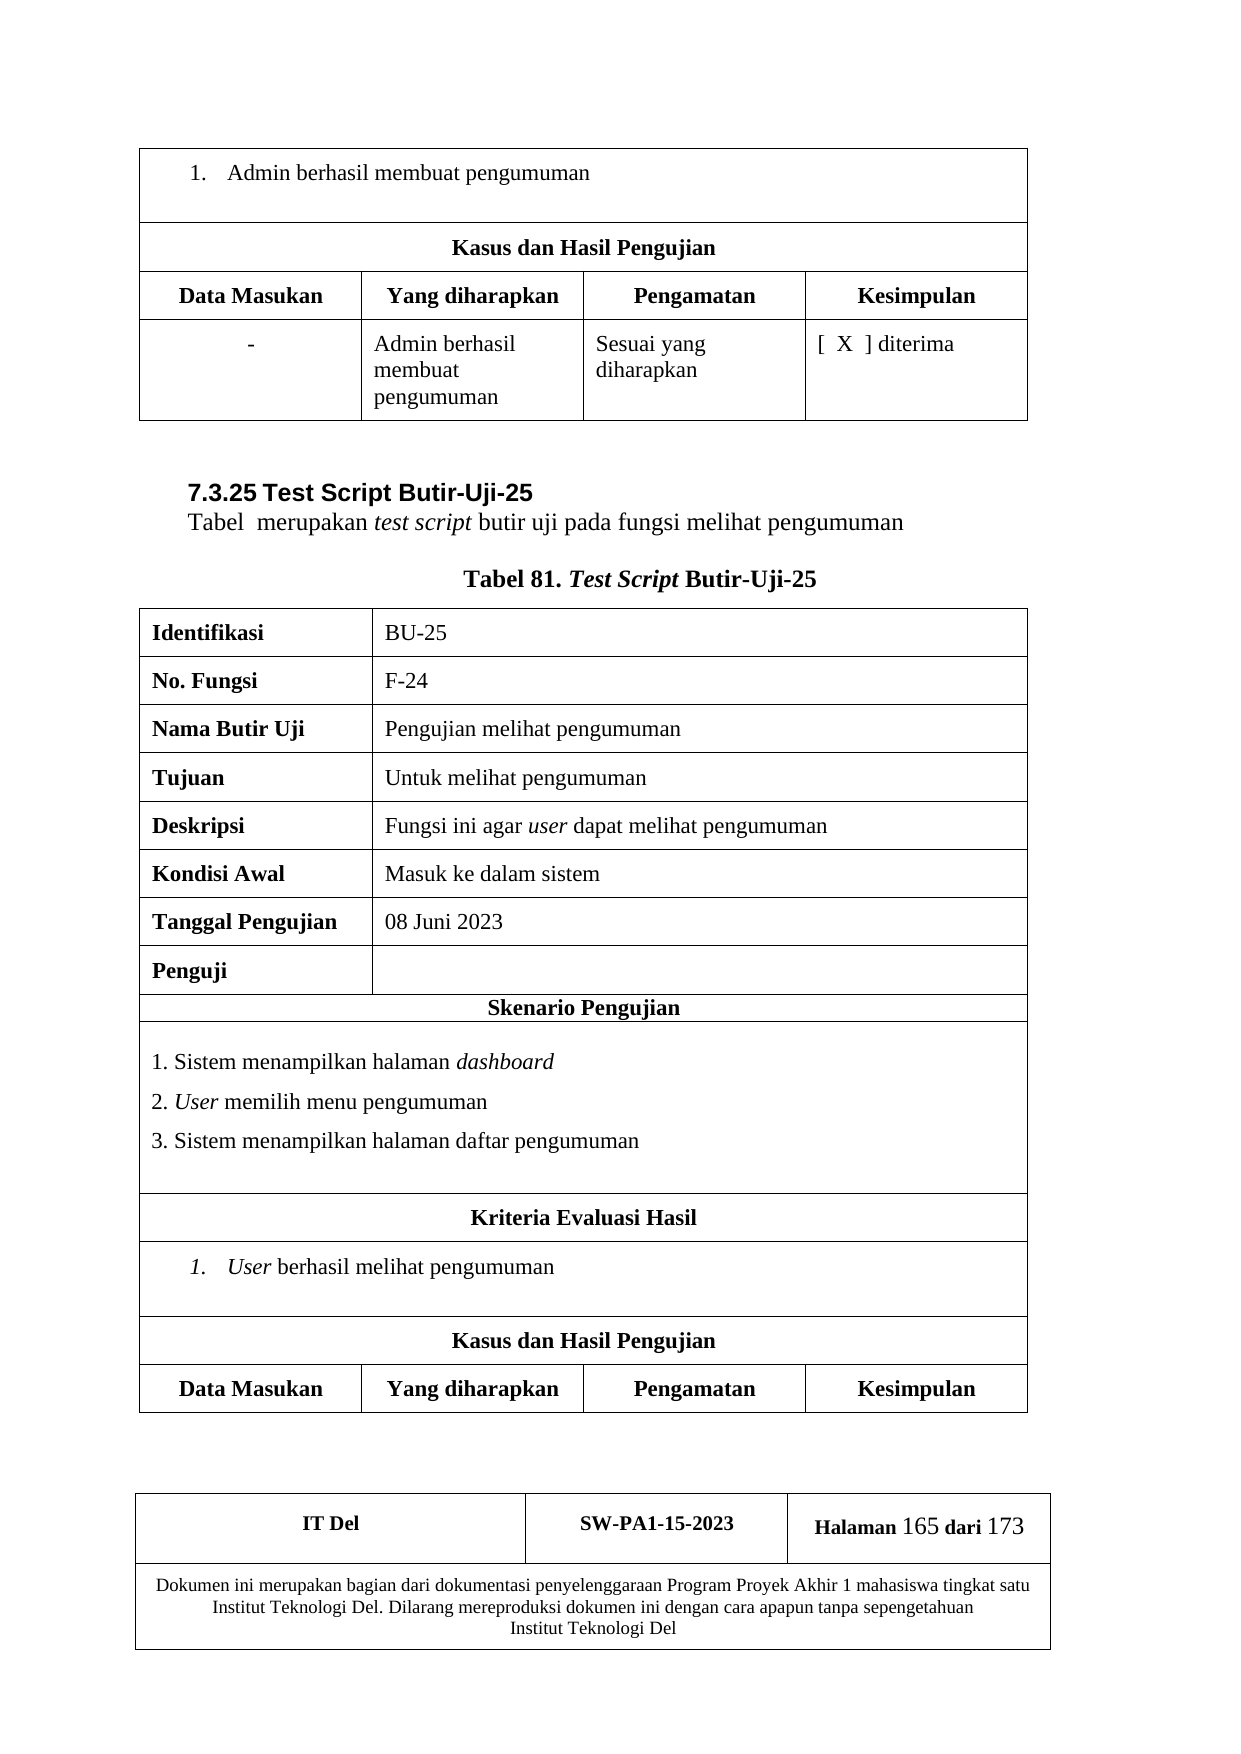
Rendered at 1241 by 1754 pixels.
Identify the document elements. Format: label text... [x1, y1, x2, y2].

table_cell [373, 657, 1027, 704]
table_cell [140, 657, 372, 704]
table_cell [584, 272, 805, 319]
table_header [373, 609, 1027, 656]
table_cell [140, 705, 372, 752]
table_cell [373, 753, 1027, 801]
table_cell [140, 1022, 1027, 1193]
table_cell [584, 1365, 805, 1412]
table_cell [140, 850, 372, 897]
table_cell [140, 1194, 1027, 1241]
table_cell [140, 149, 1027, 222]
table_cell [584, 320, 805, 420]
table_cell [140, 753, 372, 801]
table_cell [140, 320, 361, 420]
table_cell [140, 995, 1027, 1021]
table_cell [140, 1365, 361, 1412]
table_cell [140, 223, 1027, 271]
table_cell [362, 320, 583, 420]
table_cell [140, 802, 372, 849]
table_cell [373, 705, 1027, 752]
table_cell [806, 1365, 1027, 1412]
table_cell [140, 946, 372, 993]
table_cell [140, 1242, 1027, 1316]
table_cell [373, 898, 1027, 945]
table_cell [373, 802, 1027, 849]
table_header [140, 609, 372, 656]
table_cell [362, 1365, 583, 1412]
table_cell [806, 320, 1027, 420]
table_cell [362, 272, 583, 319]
text Tabel 81. Test Script Butir-Uji-25 [187, 564, 1092, 593]
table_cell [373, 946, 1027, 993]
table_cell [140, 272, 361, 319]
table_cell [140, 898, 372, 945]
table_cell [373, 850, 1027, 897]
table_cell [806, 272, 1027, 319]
list Test Script Butir-Uji-25 [187, 478, 1092, 507]
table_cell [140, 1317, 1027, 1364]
text Tabel merupakan test script butir uji pada fungsi melihat pengumuman [187, 507, 1092, 536]
